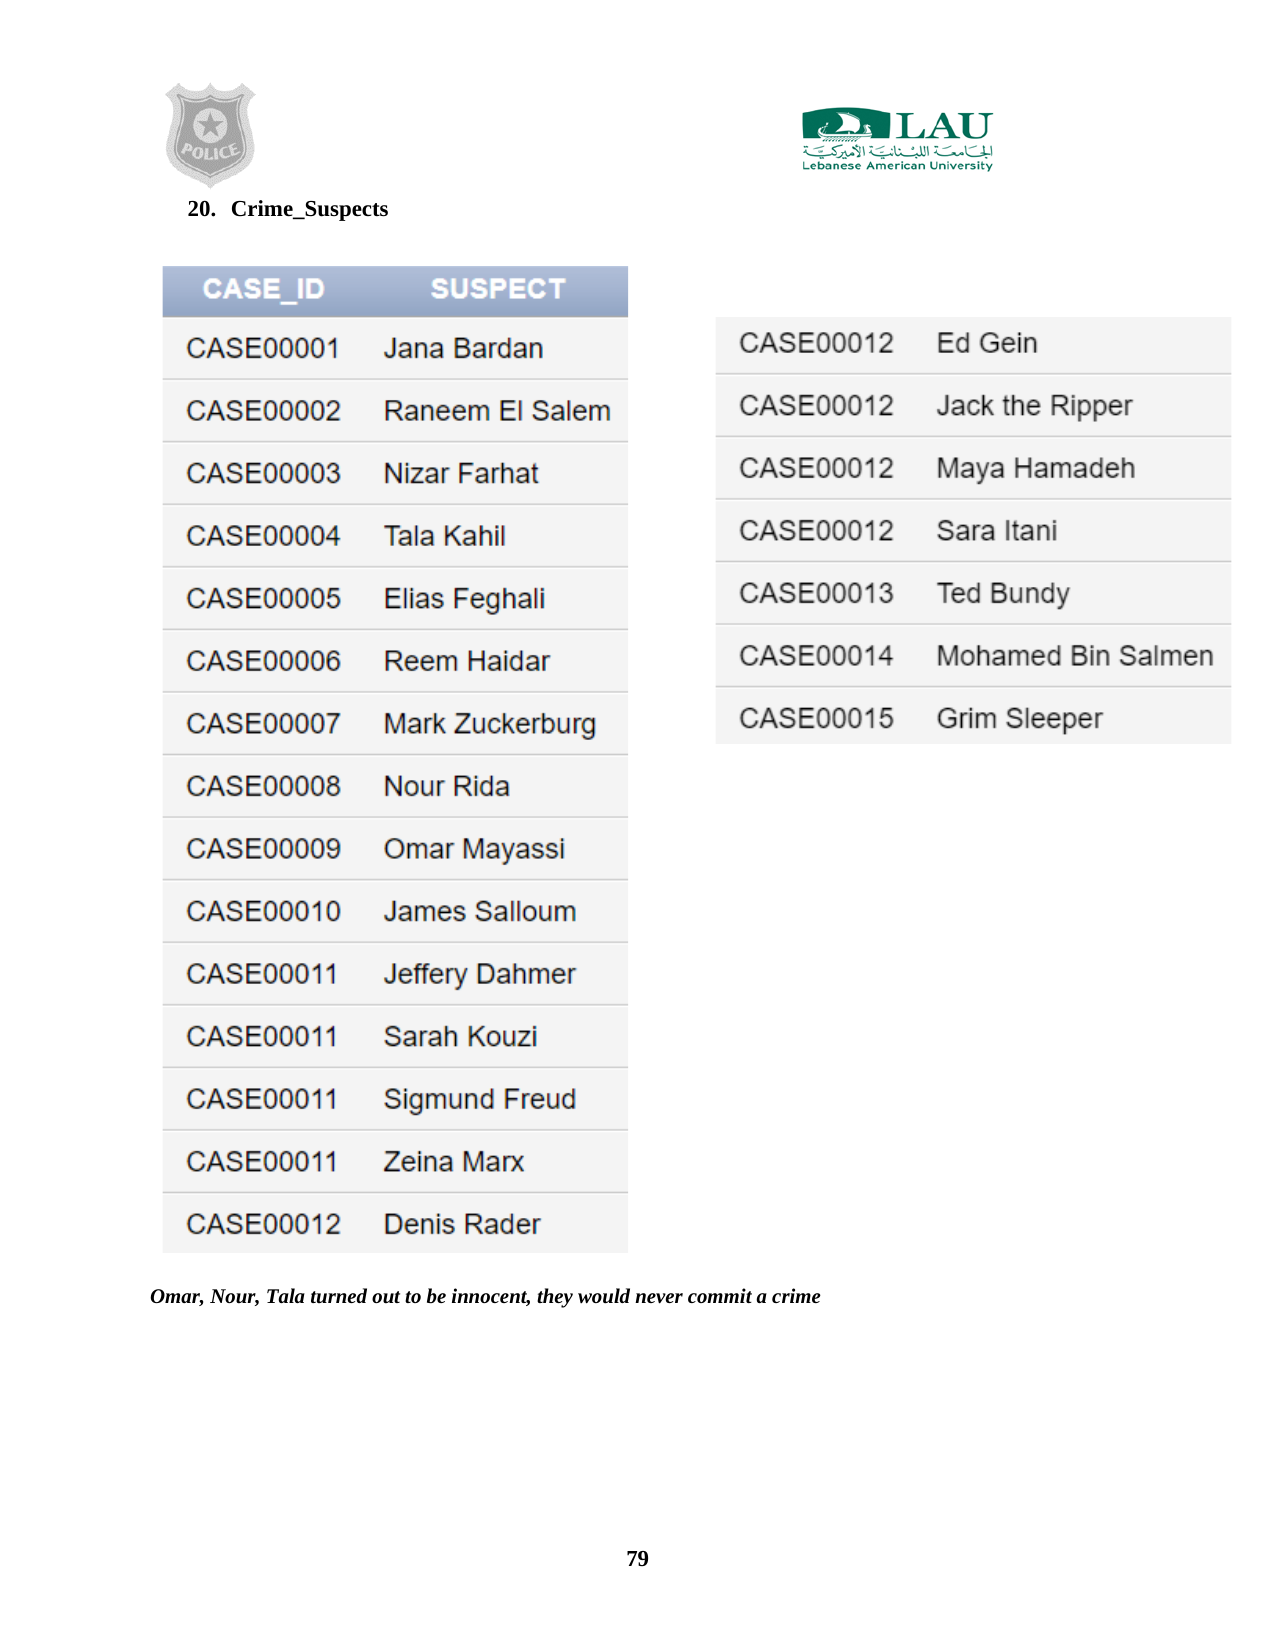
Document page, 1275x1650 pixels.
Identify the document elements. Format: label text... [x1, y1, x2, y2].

picture [715, 317, 1232, 744]
picture [778, 87, 1026, 192]
picture [150, 75, 272, 192]
picture [162, 266, 629, 1253]
subtitle Crime_Suspects [187, 195, 1125, 221]
